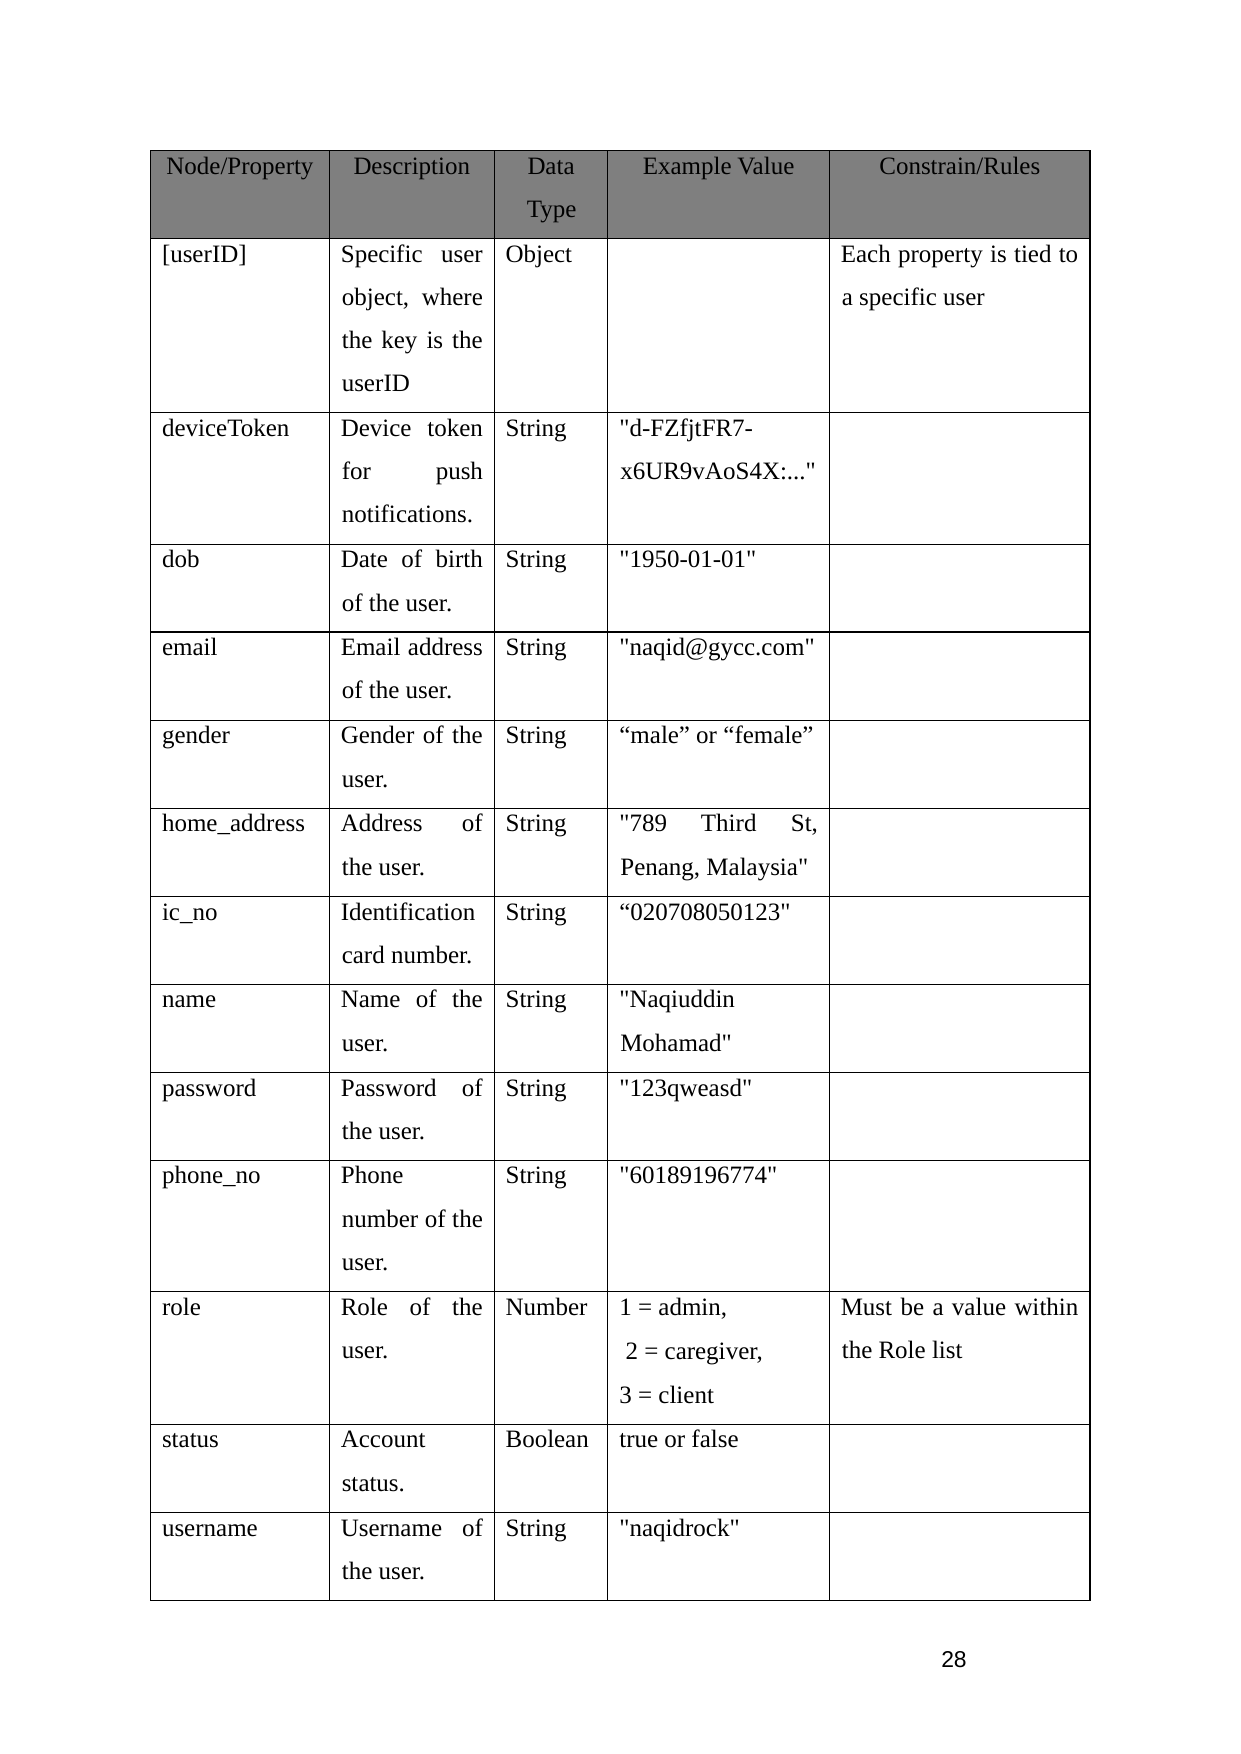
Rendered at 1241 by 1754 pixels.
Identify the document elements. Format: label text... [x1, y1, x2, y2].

table_cell Must be a value within the Role list [830, 1292, 1089, 1423]
table_cell [830, 985, 1089, 1072]
table_cell Object [495, 239, 607, 412]
table_cell "60189196774" [608, 1161, 829, 1291]
table_cell String [495, 545, 607, 631]
table_cell 1 = admin, 2 = caregiver, 3 = client [608, 1292, 829, 1423]
table_cell String [495, 1513, 607, 1599]
table_header Example Value [608, 151, 829, 238]
table_cell home_address [151, 809, 329, 896]
table_header Constrain/Rules [830, 151, 1089, 238]
table_cell [830, 545, 1089, 631]
table_cell role [151, 1292, 329, 1423]
table_cell Account status. [330, 1425, 494, 1512]
table_cell Password of the user. [330, 1073, 494, 1159]
table_cell [830, 1073, 1089, 1159]
table_cell [830, 897, 1089, 983]
table_cell “male” or “female” [608, 721, 829, 807]
table_cell name [151, 985, 329, 1072]
table_cell Name of the user. [330, 985, 494, 1072]
table_cell phone_no [151, 1161, 329, 1291]
table_cell email [151, 633, 329, 719]
table_cell String [495, 633, 607, 719]
table_cell Date of birth of the user. [330, 545, 494, 631]
table_cell Boolean [495, 1425, 607, 1512]
table_cell [830, 809, 1089, 896]
table_cell Identification card number. [330, 897, 494, 983]
table_cell "789 Third St, Penang, Malaysia" [608, 809, 829, 896]
table_cell "naqid@gycc.com" [608, 633, 829, 719]
table_cell "naqidrock" [608, 1513, 829, 1599]
table_cell "Naqiuddin Mohamad" [608, 985, 829, 1072]
table_cell Username of the user. [330, 1513, 494, 1599]
table_cell [830, 1161, 1089, 1291]
table_cell Specific user object, where the key is the userID [330, 239, 494, 412]
table_cell true or false [608, 1425, 829, 1512]
table_cell password [151, 1073, 329, 1159]
table_cell [608, 239, 829, 412]
table_header Data Type [495, 151, 607, 238]
table_cell "1950-01-01" [608, 545, 829, 631]
table_cell [830, 721, 1089, 807]
table_cell gender [151, 721, 329, 807]
table_cell Gender of the user. [330, 721, 494, 807]
table_cell String [495, 985, 607, 1072]
table_cell deviceToken [151, 413, 329, 543]
table_cell “020708050123" [608, 897, 829, 983]
table_cell Each property is tied to a specific user [830, 239, 1089, 412]
table_cell Phone number of the user. [330, 1161, 494, 1291]
table_cell [830, 1425, 1089, 1512]
table_cell username [151, 1513, 329, 1599]
table_header Description [330, 151, 494, 238]
table_cell [830, 413, 1089, 543]
table_cell String [495, 809, 607, 896]
table_cell [830, 1513, 1089, 1599]
table_cell String [495, 1073, 607, 1159]
table_cell String [495, 413, 607, 543]
table_cell [userID] [151, 239, 329, 412]
table_cell Device token for push notifications. [330, 413, 494, 543]
table_cell status [151, 1425, 329, 1512]
table_cell "d-FZfjtFR7-x6UR9vAoS4X:..." [608, 413, 829, 543]
table_cell Role of the user. [330, 1292, 494, 1423]
table_cell dob [151, 545, 329, 631]
table_cell String [495, 721, 607, 807]
table_cell [830, 633, 1089, 719]
table_cell Email address of the user. [330, 633, 494, 719]
table_cell String [495, 897, 607, 983]
table_header Node/Property [151, 151, 329, 238]
table_cell Number [495, 1292, 607, 1423]
table_cell "123qweasd" [608, 1073, 829, 1159]
table_cell String [495, 1161, 607, 1291]
table_cell ic_no [151, 897, 329, 983]
table_cell Address of the user. [330, 809, 494, 896]
